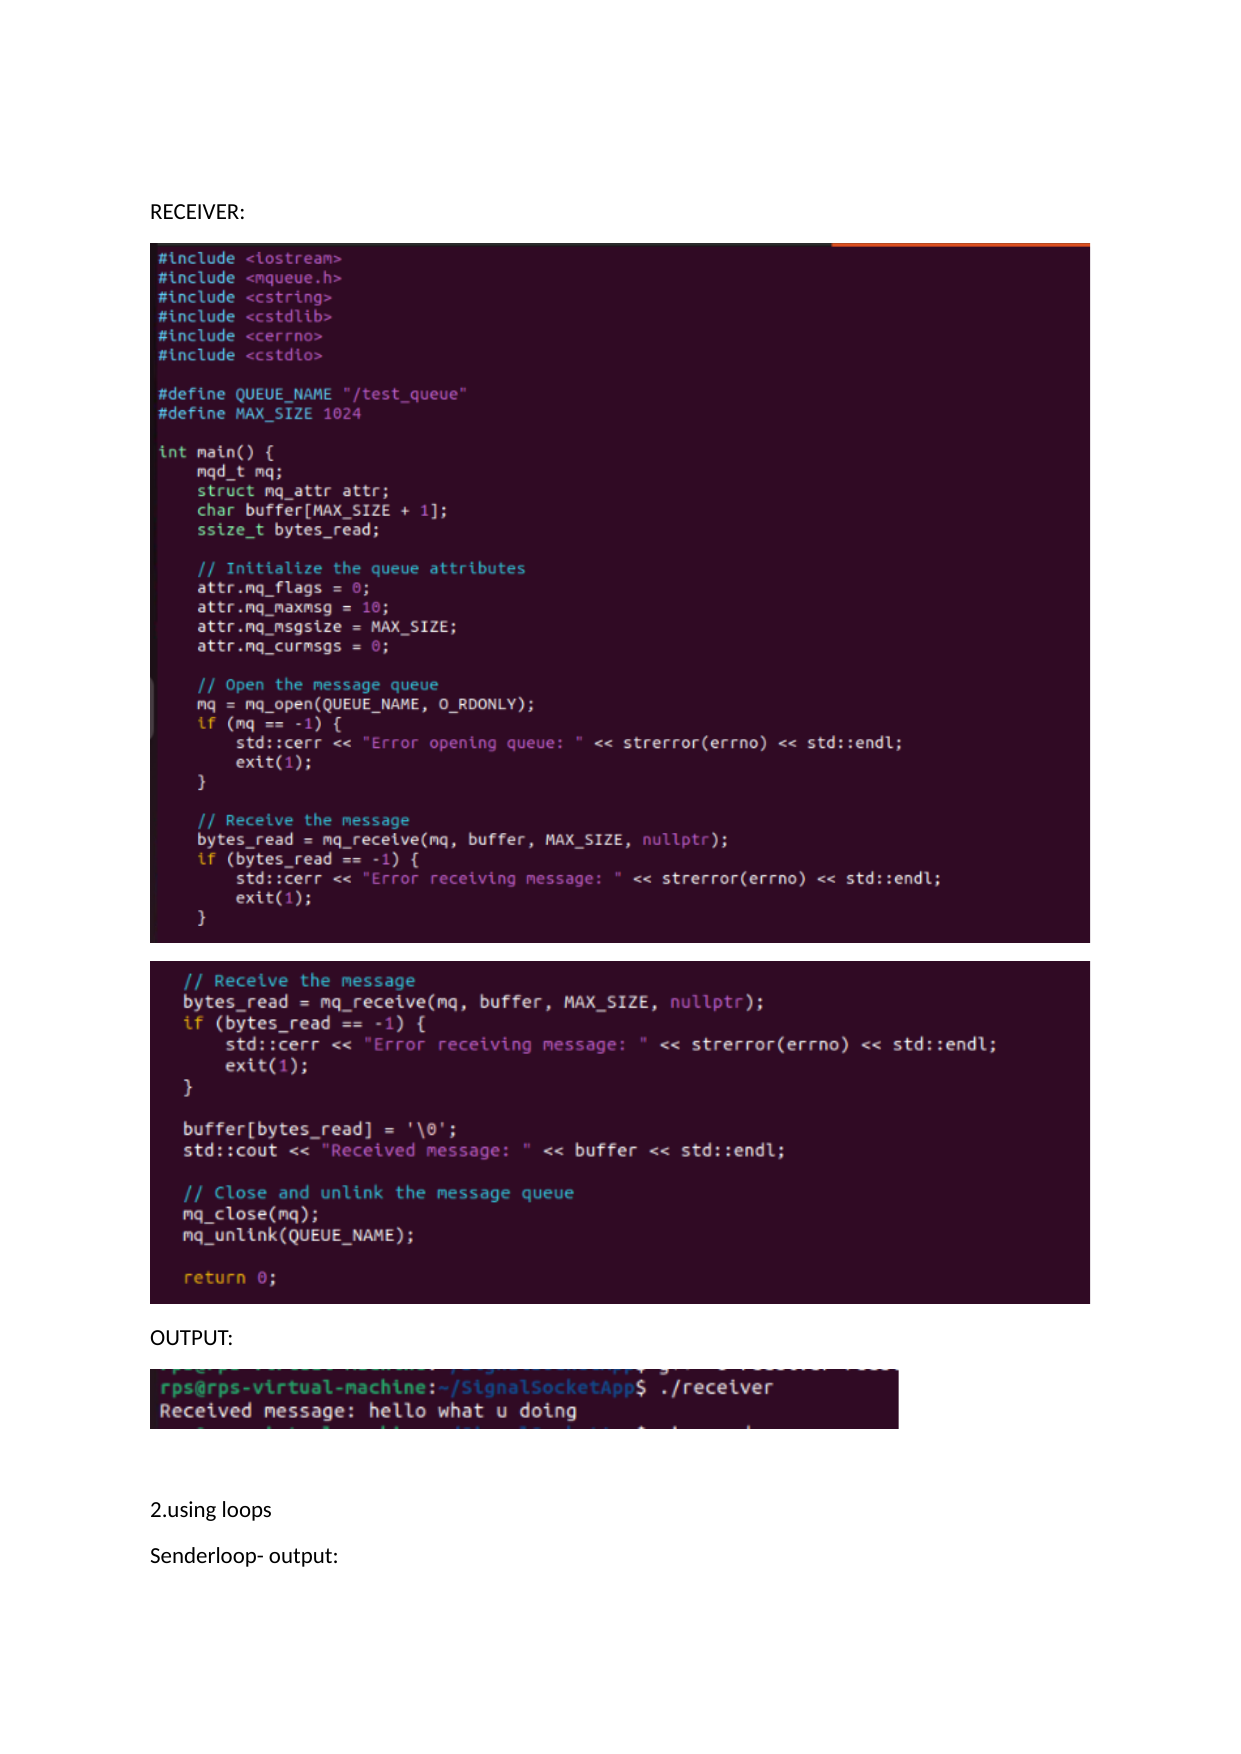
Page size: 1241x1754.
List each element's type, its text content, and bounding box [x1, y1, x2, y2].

text Senderloop- output: [150, 1542, 1090, 1570]
text 2.using loops [150, 1495, 1090, 1523]
picture [150, 1369, 899, 1429]
picture [150, 243, 1091, 943]
text OUTPUT: [150, 1323, 1090, 1351]
picture [150, 961, 1091, 1304]
text RECEIVER: [150, 197, 1090, 225]
